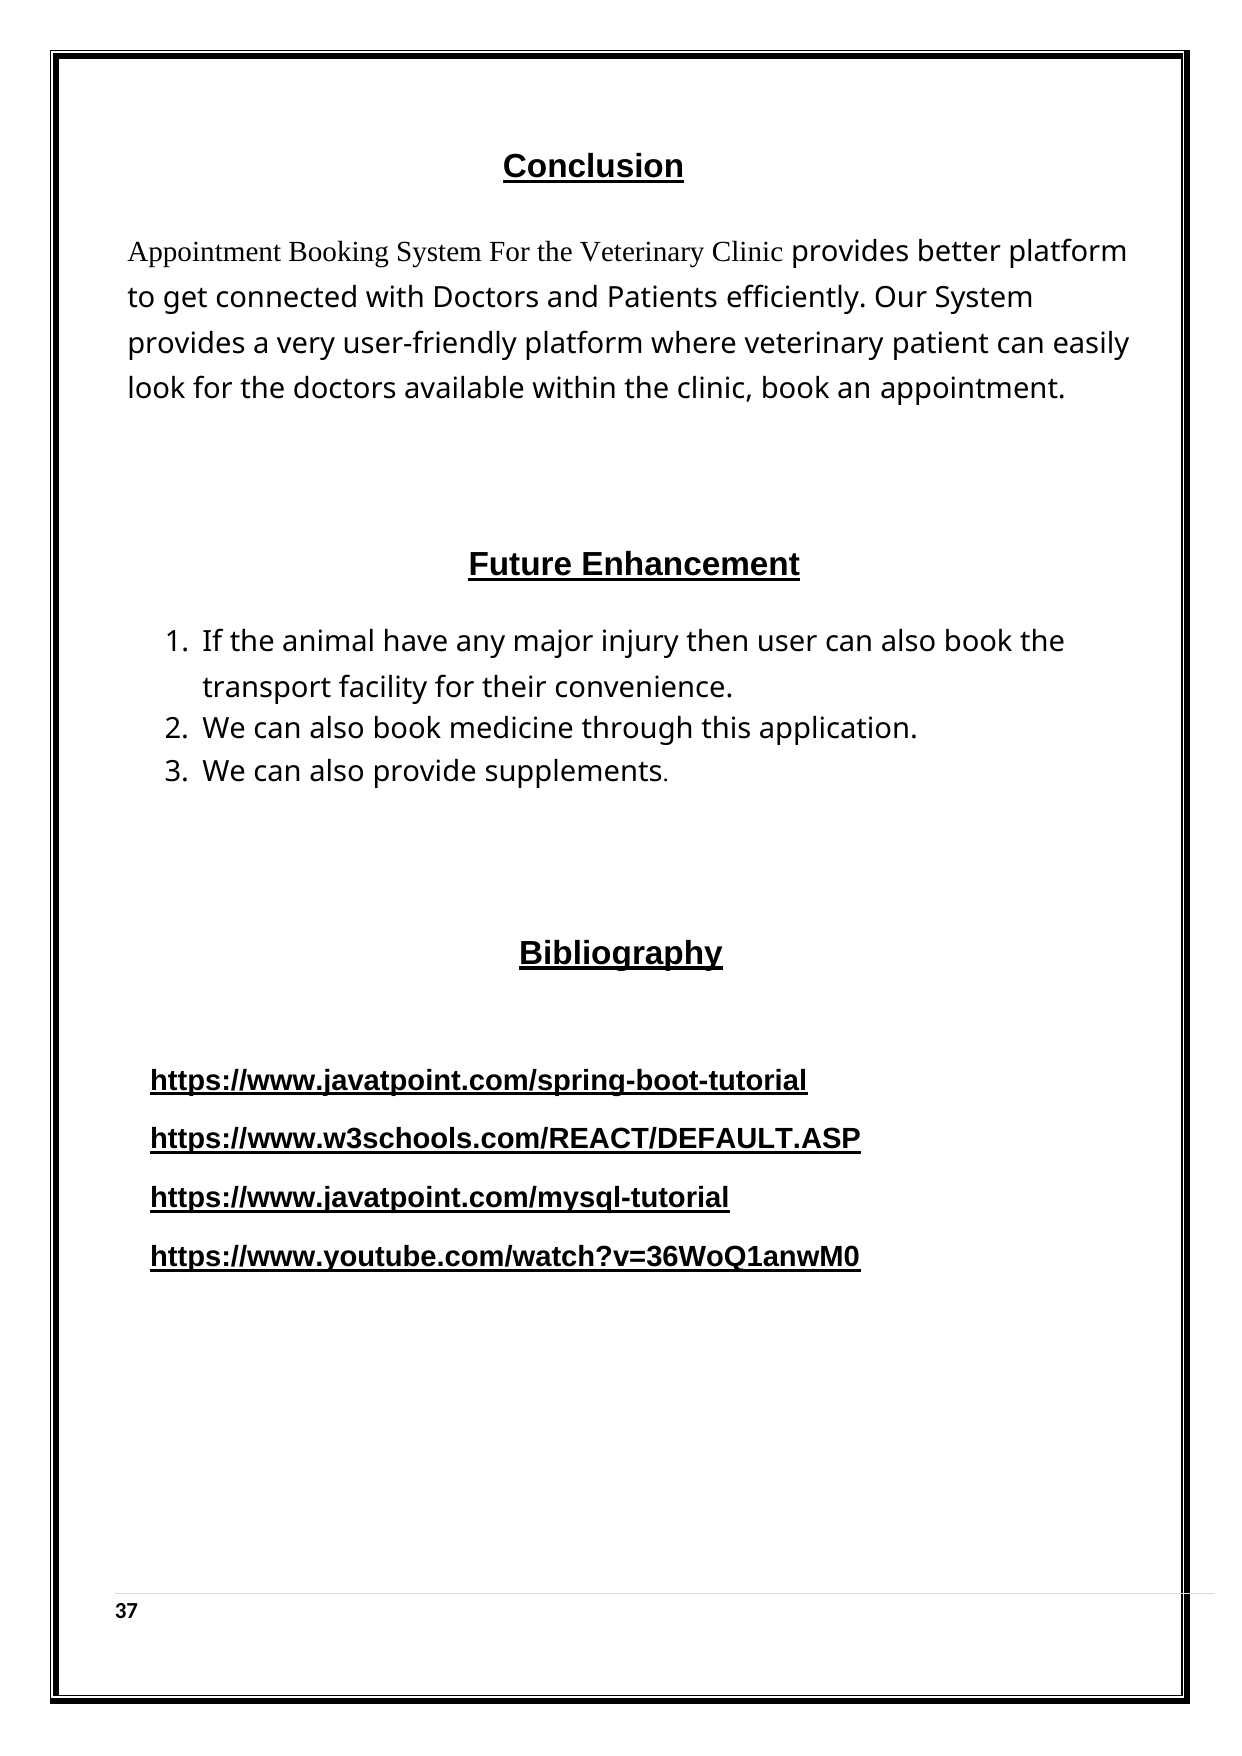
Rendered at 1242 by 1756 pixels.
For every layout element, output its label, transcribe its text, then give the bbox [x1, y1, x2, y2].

text Appointment Booking System For the Veterinary Clinic provides better platform to get connected with Doctors and Patients efficiently. Our System provides a very user-friendly platform where veterinary patient can easily look for the doctors available within the clinic, book an appointment. [127, 231, 1132, 407]
list If the animal have any major injury then user can also book the transport facility for their convenience. [164, 621, 1137, 706]
text Future Enhancement [346, 544, 922, 583]
text Conclusion [292, 146, 895, 185]
list We can also provide supplements. [164, 750, 1214, 790]
text https://www.javatpoint.com/spring-boot-tutorial https://www.w3schools.com/REACT/DEFAULT.ASP https://www.javatpoint.com/mysql-tutorial https://www.youtube.com/watch?v=36WoQ1anwM0 [150, 1062, 863, 1273]
text Bibliography [346, 933, 895, 971]
list We can also book medicine through this application. [164, 712, 1214, 745]
